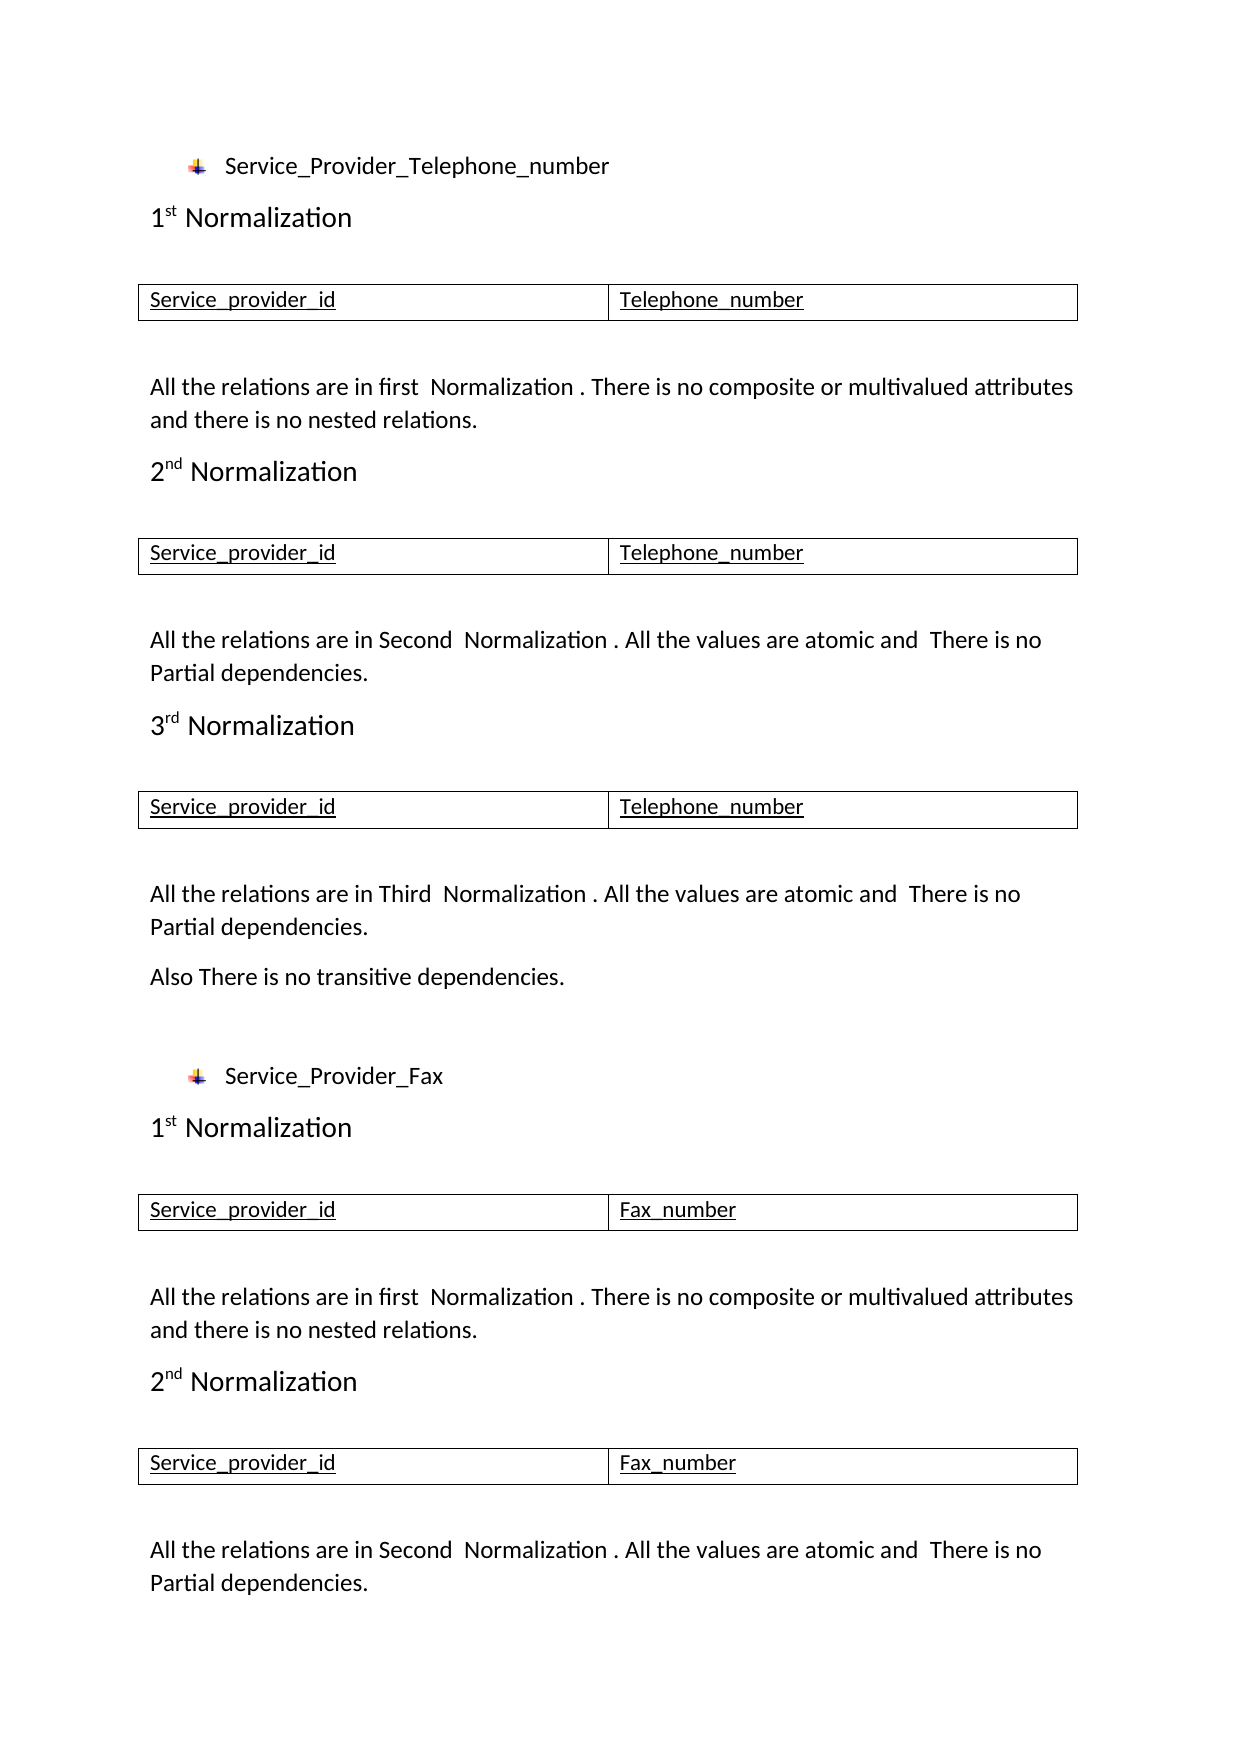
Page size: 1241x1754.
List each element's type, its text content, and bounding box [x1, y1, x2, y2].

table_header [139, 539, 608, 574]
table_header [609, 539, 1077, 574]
picture [188, 1067, 206, 1085]
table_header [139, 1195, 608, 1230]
text 1st Normalization [150, 1109, 1090, 1145]
text 3rd Normalization [150, 707, 1090, 743]
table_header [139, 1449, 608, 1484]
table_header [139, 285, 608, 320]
text 2nd Normalization [150, 453, 1090, 489]
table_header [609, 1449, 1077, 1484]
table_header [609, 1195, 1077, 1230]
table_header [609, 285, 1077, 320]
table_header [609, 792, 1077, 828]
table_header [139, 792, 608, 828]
text All the relations are in first Normalization . There is no composite or multivalued attributes and there is no nested relations. [150, 1281, 1090, 1344]
picture [188, 157, 206, 175]
text Also There is no transitive dependencies. [150, 961, 1090, 991]
text All the relations are in Third Normalization . All the values are atomic and There is no Partial dependencies. [150, 878, 1090, 942]
text 1st Normalization [150, 199, 1090, 235]
text All the relations are in Second Normalization . All the values are atomic and There is no Partial dependencies. [150, 624, 1090, 688]
text All the relations are in first Normalization . There is no composite or multivalued attributes and there is no nested relations. [150, 371, 1090, 434]
text All the relations are in Second Normalization . All the values are atomic and There is no Partial dependencies. [150, 1534, 1090, 1598]
text 2nd Normalization [150, 1363, 1090, 1399]
list Service_Provider_Fax [187, 1060, 1090, 1091]
list Service_Provider_Telephone_number [187, 150, 1090, 181]
